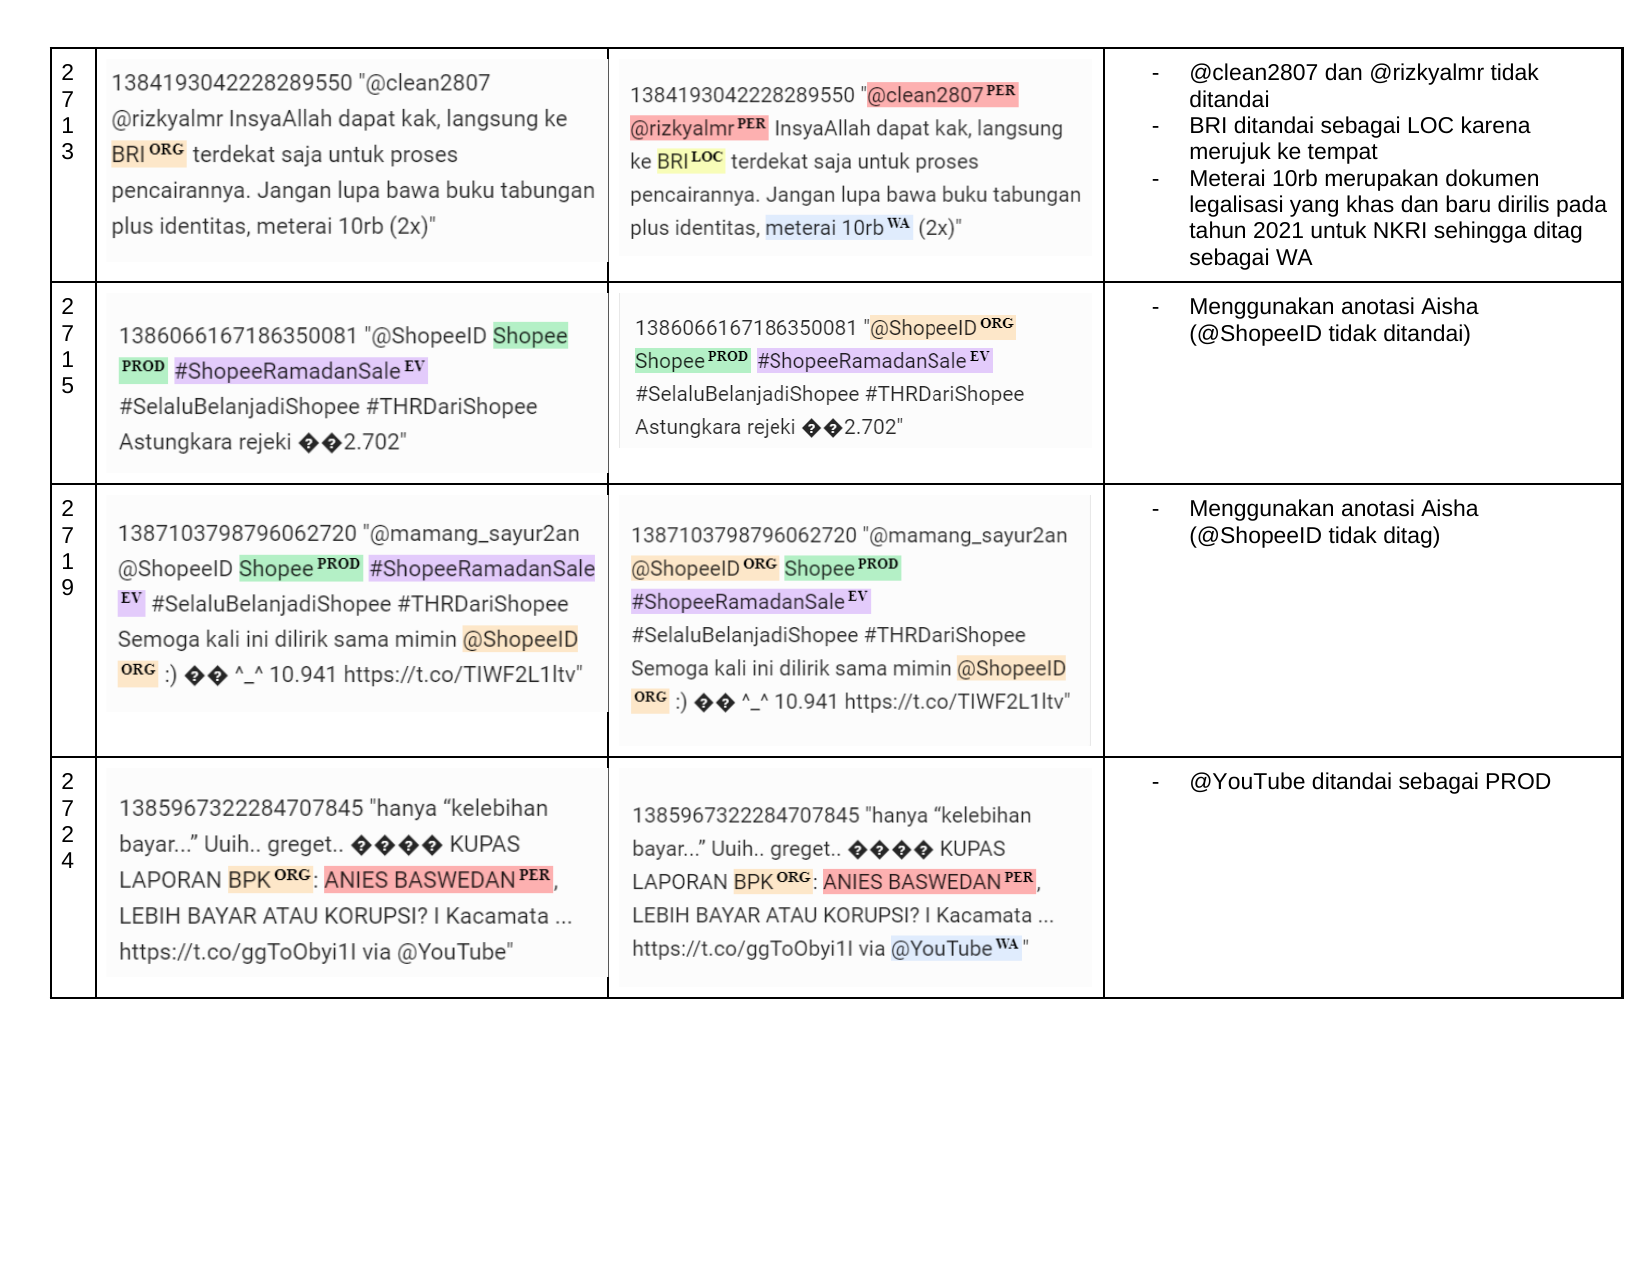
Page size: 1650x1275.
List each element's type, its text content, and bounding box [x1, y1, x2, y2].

picture [618, 768, 1093, 987]
picture [618, 495, 1093, 746]
table_cell 2719 [52, 485, 95, 756]
picture [618, 59, 1093, 256]
table_cell 2715 [52, 283, 95, 483]
table_cell [609, 485, 1103, 756]
picture [106, 293, 609, 473]
picture [106, 768, 609, 977]
table_cell [97, 485, 607, 756]
picture [618, 293, 1093, 448]
table_cell [609, 49, 1103, 281]
table_cell [97, 49, 607, 281]
table_cell Menggunakan anotasi Aisha (@ShopeeID tidak ditag) [1105, 485, 1621, 756]
table_cell [97, 283, 607, 483]
table_cell @YouTube ditandai sebagai PROD [1105, 758, 1621, 997]
table_cell Menggunakan anotasi Aisha (@ShopeeID tidak ditandai) [1105, 283, 1621, 483]
table_cell [609, 283, 1103, 483]
picture [106, 59, 609, 262]
table_cell 2713 [52, 49, 95, 281]
table_cell [609, 758, 1103, 997]
table_cell 2724 [52, 758, 95, 997]
table_cell [97, 758, 607, 997]
table_cell @clean2807 dan @rizkyalmr tidak ditandai BRI ditandai sebagai LOC karena merujuk ke tempat Meterai 10rb merupakan dokumen legalisasi yang khas dan baru dirilis pada tahun 2021 untuk NKRI sehingga ditag sebagai WA [1105, 49, 1621, 281]
picture [106, 495, 609, 712]
